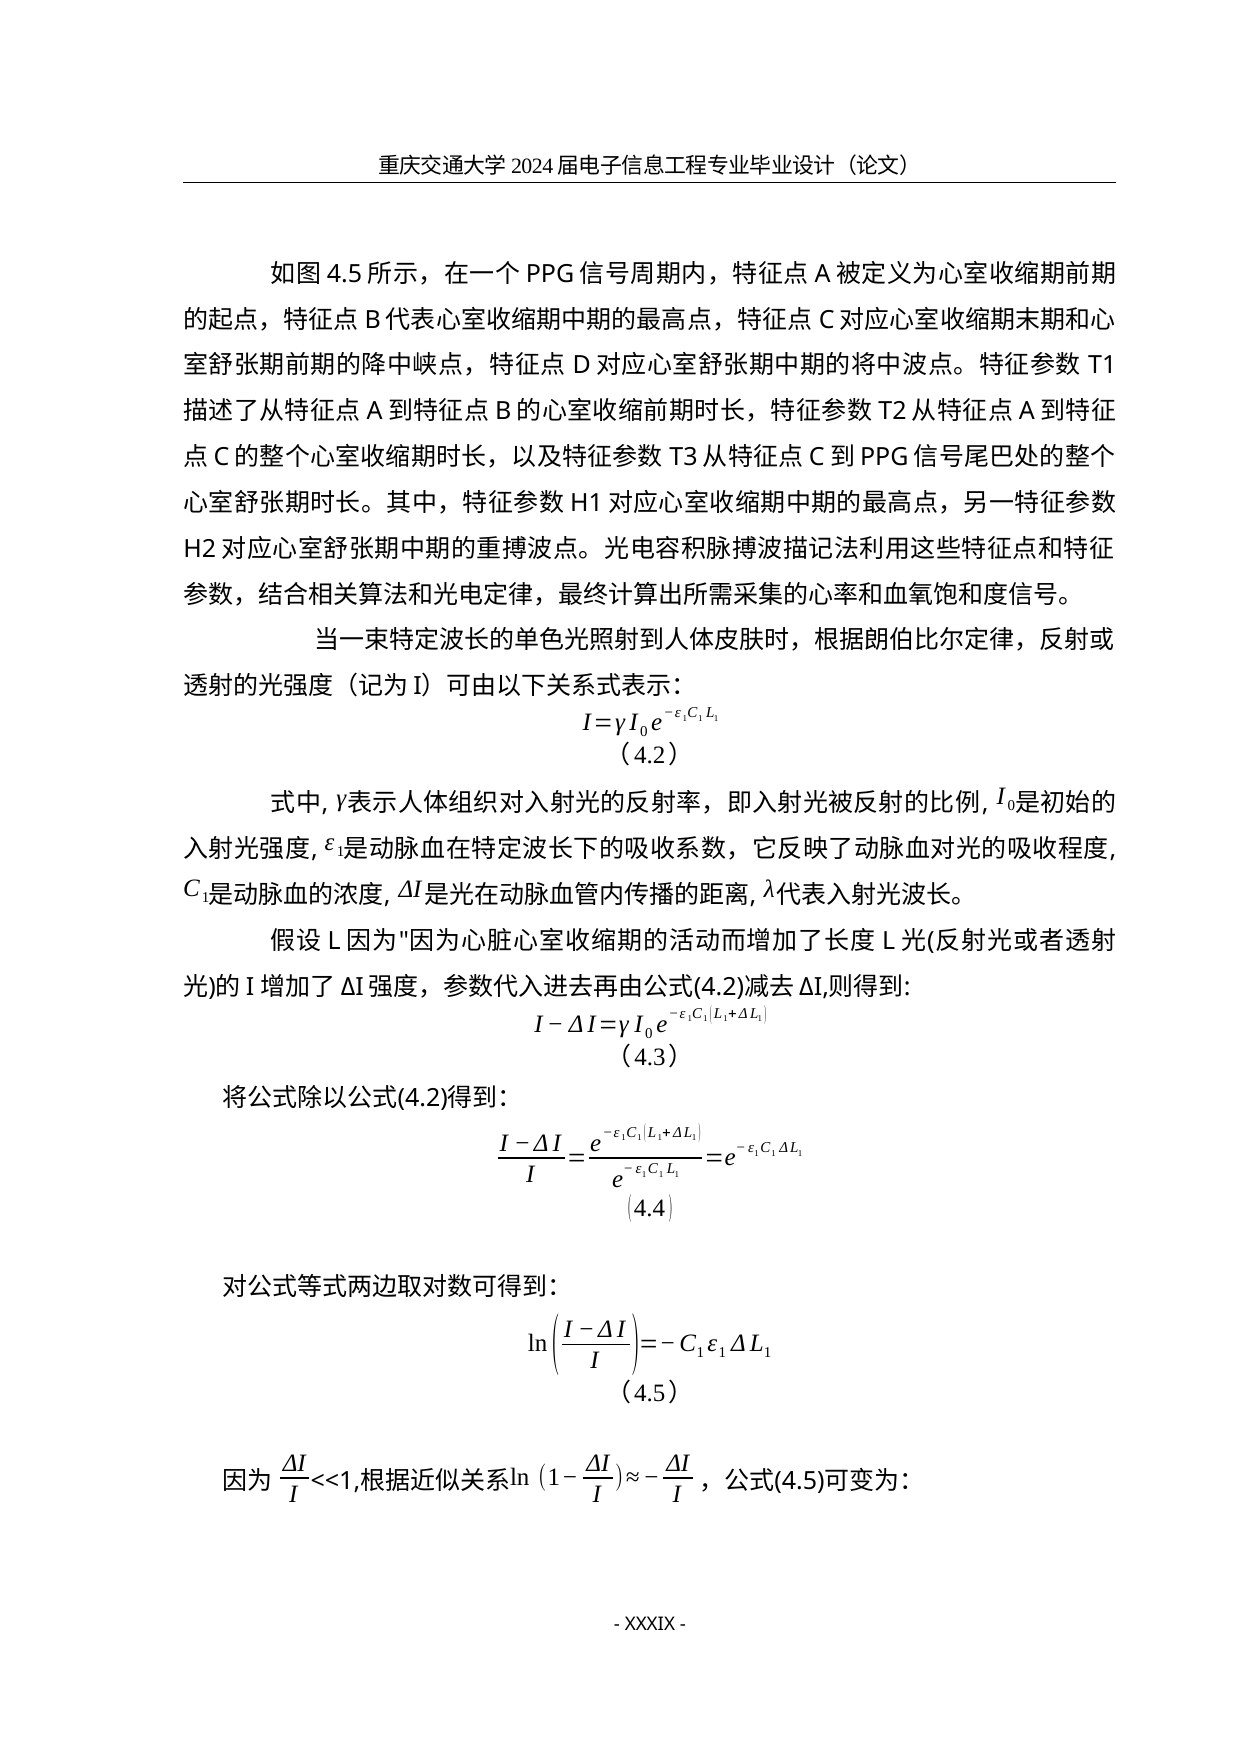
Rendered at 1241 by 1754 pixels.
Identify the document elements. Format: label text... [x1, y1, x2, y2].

text 当一束特定波长的单色光照射到人体皮肤时，根据朗伯比尔定律，反射或透射的光强度（记为I）可由以下关系式表示： [183, 612, 1116, 704]
text 假设L因为"因为心脏心室收缩期的活动而增加了长度L光(反射光或者透射光)的I 增加了ΔI强度，参数代入进去再由公式(4.2)减去ΔI,则得到: [183, 913, 1116, 1004]
text 对公式等式两边取对数可得到： [183, 1267, 1116, 1303]
text 因为 <<1,根据近似关系 ，公式(4.5)可变为： [183, 1449, 1116, 1508]
text 式中, 表示人体组织对入射光的反射率，即入射光被反射的比例, 是初始的入射光强度, 是动脉血在特定波长下的吸收系数，它反映了动脉血对光的吸收程度, 是动脉血的浓度, 是光在动脉血管内传播的距离, 代表入射光波长。 [183, 775, 1116, 913]
text 如图4.5所示，在一个PPG信号周期内，特征点A被定义为心室收缩期前期的起点，特征点B代表心室收缩期中期的最高点，特征点C对应心室收缩期末期和心室舒张期前期的降中峡点，特征点D对应心室舒张期中期的将中波点。特征参数T1描述了从特征点A到特征点B的心室收缩前期时长，特征参数T2从特征点A到特征点C的整个心室收缩期时长，以及特征参数T3从特征点C到PPG信号尾巴处的整个心室舒张期时长。其中，特征参数H1对应心室收缩期中期的最高点，另一特征参数H2对应心室舒张期中期的重搏波点。光电容积脉搏波描记法利用这些特征点和特征参数，结合相关算法和光电定律，最终计算出所需采集的心率和血氧饱和度信号。 [183, 246, 1116, 612]
text 将公式除以公式(4.2)得到： [183, 1078, 1116, 1114]
